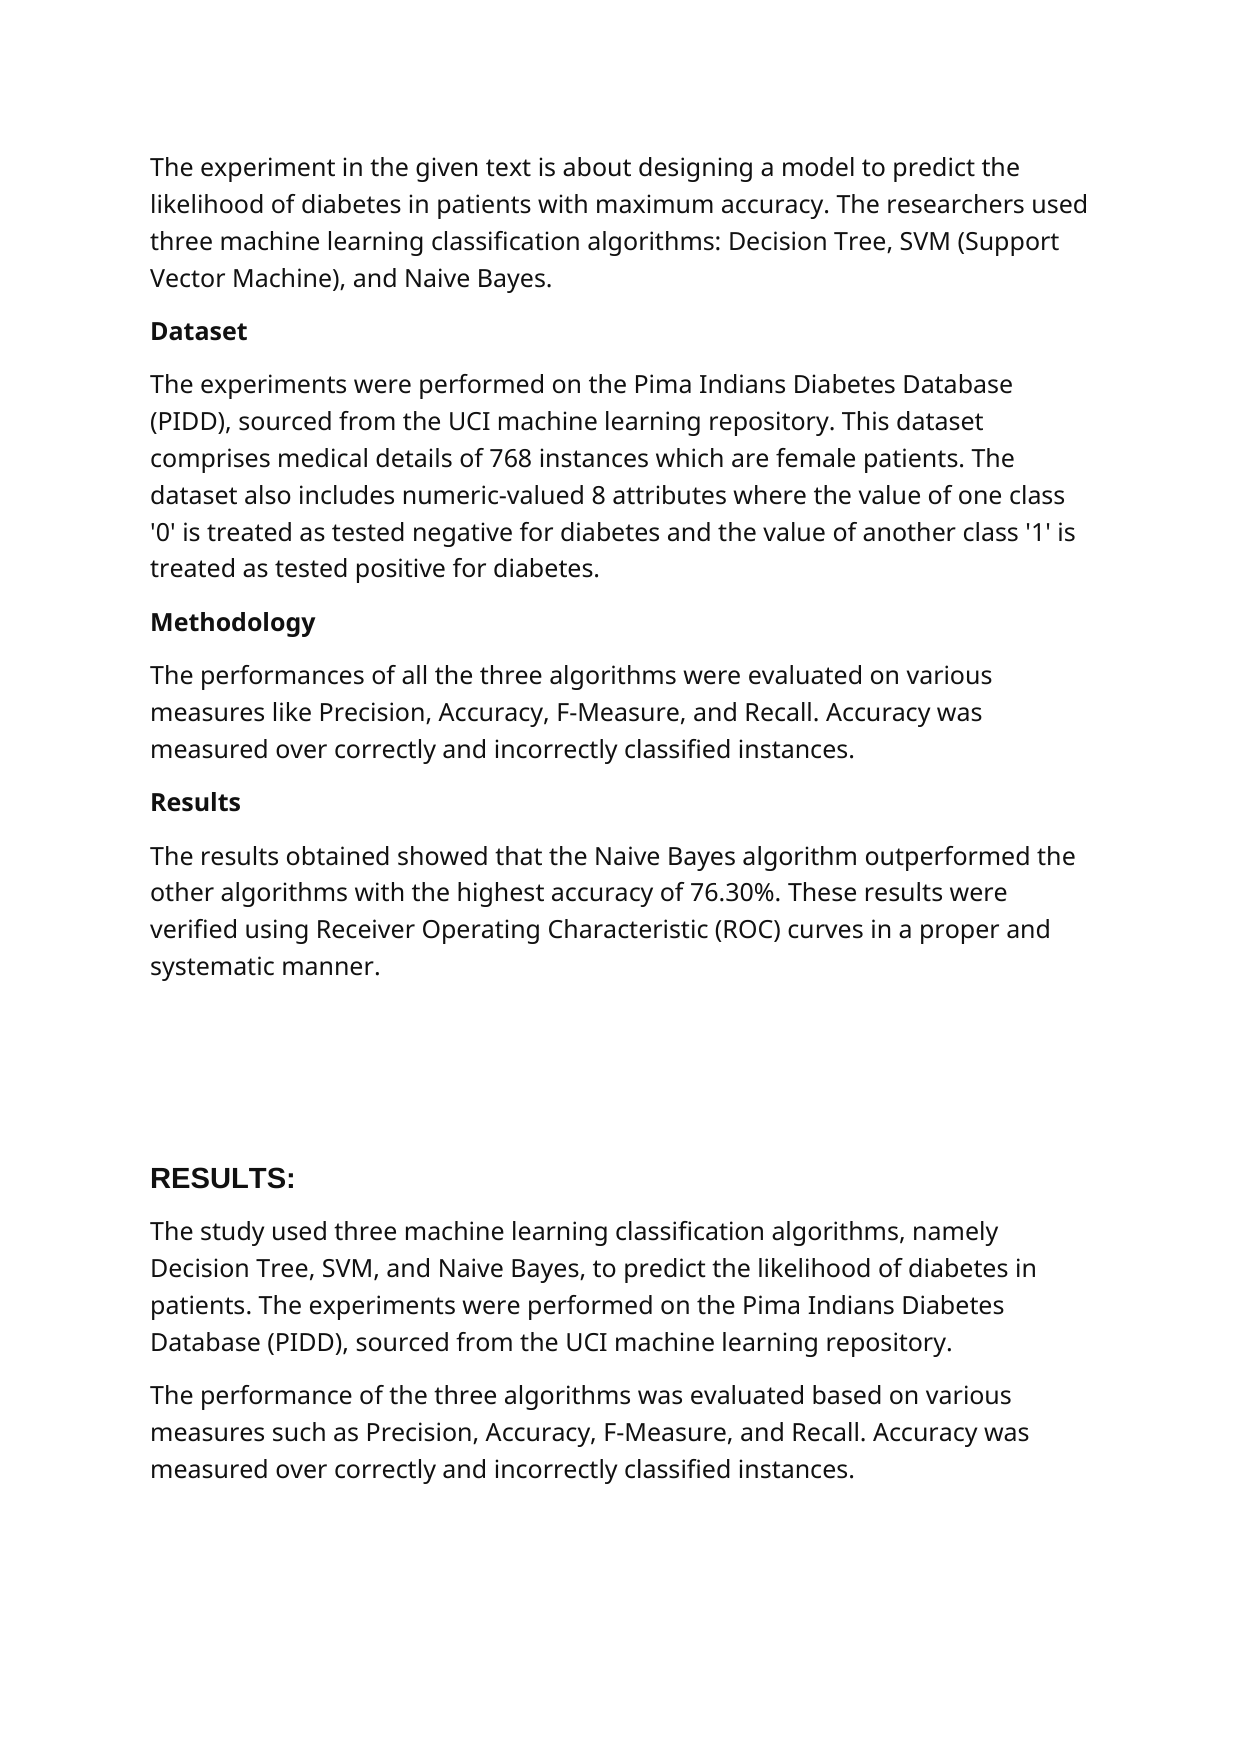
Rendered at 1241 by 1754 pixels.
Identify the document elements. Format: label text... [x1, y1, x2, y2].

text Results [150, 785, 1090, 819]
text The performances of all the three algorithms were evaluated on various measures like Precision, Accuracy, F-Measure, and Recall. Accuracy was measured over correctly and incorrectly classified instances. [150, 658, 1090, 766]
text The performance of the three algorithms was evaluated based on various measures such as Precision, Accuracy, F-Measure, and Recall. Accuracy was measured over correctly and incorrectly classified instances. [150, 1378, 1090, 1485]
text RESULTS: [150, 1161, 1090, 1195]
text Methodology [150, 604, 1090, 638]
text The results obtained showed that the Naive Bayes algorithm outperformed the other algorithms with the highest accuracy of 76.30%. These results were verified using Receiver Operating Characteristic (ROC) curves in a proper and systematic manner. [150, 838, 1090, 983]
text The experiment in the given text is about designing a model to predict the likelihood of diabetes in patients with maximum accuracy. The researchers used three machine learning classification algorithms: Decision Tree, SVM (Support Vector Machine), and Naive Bayes. [150, 150, 1090, 294]
text The study used three machine learning classification algorithms, namely Decision Tree, SVM, and Naive Bayes, to predict the likelihood of diabetes in patients. The experiments were performed on the Pima Indians Diabetes Database (PIDD), sourced from the UCI machine learning repository. [150, 1214, 1090, 1358]
text The experiments were performed on the Pima Indians Diabetes Database (PIDD), sourced from the UCI machine learning repository. This dataset comprises medical details of 768 instances which are female patients. The dataset also includes numeric-valued 8 attributes where the value of one class '0' is treated as tested negative for diabetes and the value of another class '1' is treated as tested positive for diabetes. [150, 367, 1090, 585]
text Dataset [150, 314, 1090, 348]
